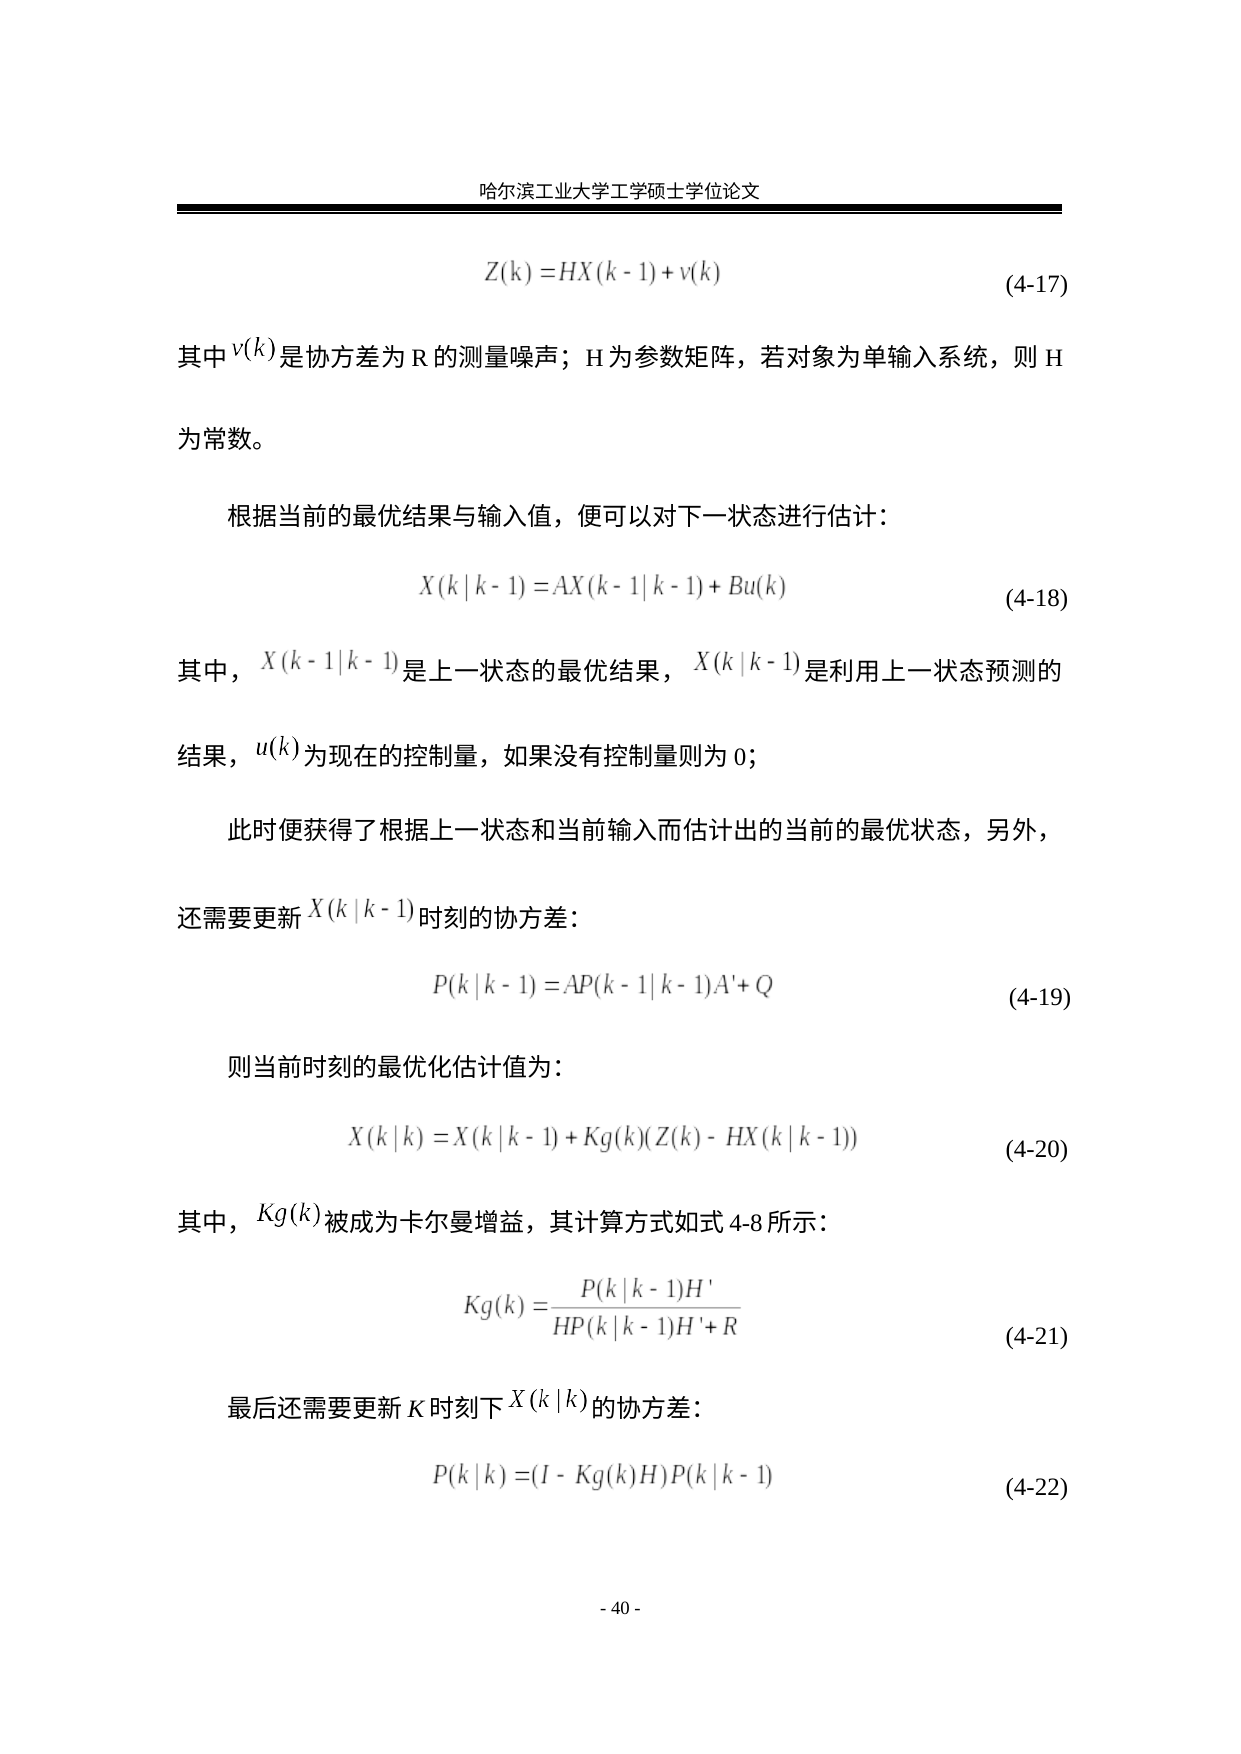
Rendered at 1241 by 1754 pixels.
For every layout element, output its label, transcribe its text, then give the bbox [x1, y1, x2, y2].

text 则当前时刻的最优化估计值为： [177, 1032, 1063, 1100]
text 其中，是上一状态的最优结果，是利用上一状态预测的结果，为现在的控制量，如果没有控制量则为0； [177, 633, 1063, 786]
text 其中，被成为卡尔曼增益，其计算方式如式4-8所示： [177, 1184, 1063, 1252]
text 此时便获得了根据上一状态和当前输入而估计出的当前的最优状态，另外，还需要更新时刻的协方差： [177, 795, 1063, 948]
text 其中是协方差为R的测量噪声；H为参数矩阵，若对象为单输入系统，则H为常数。 [177, 319, 1063, 472]
text 最后还需要更新K时刻下的协方差： [177, 1370, 1063, 1438]
text 根据当前的最优结果与输入值，便可以对下一状态进行估计： [177, 481, 1063, 549]
